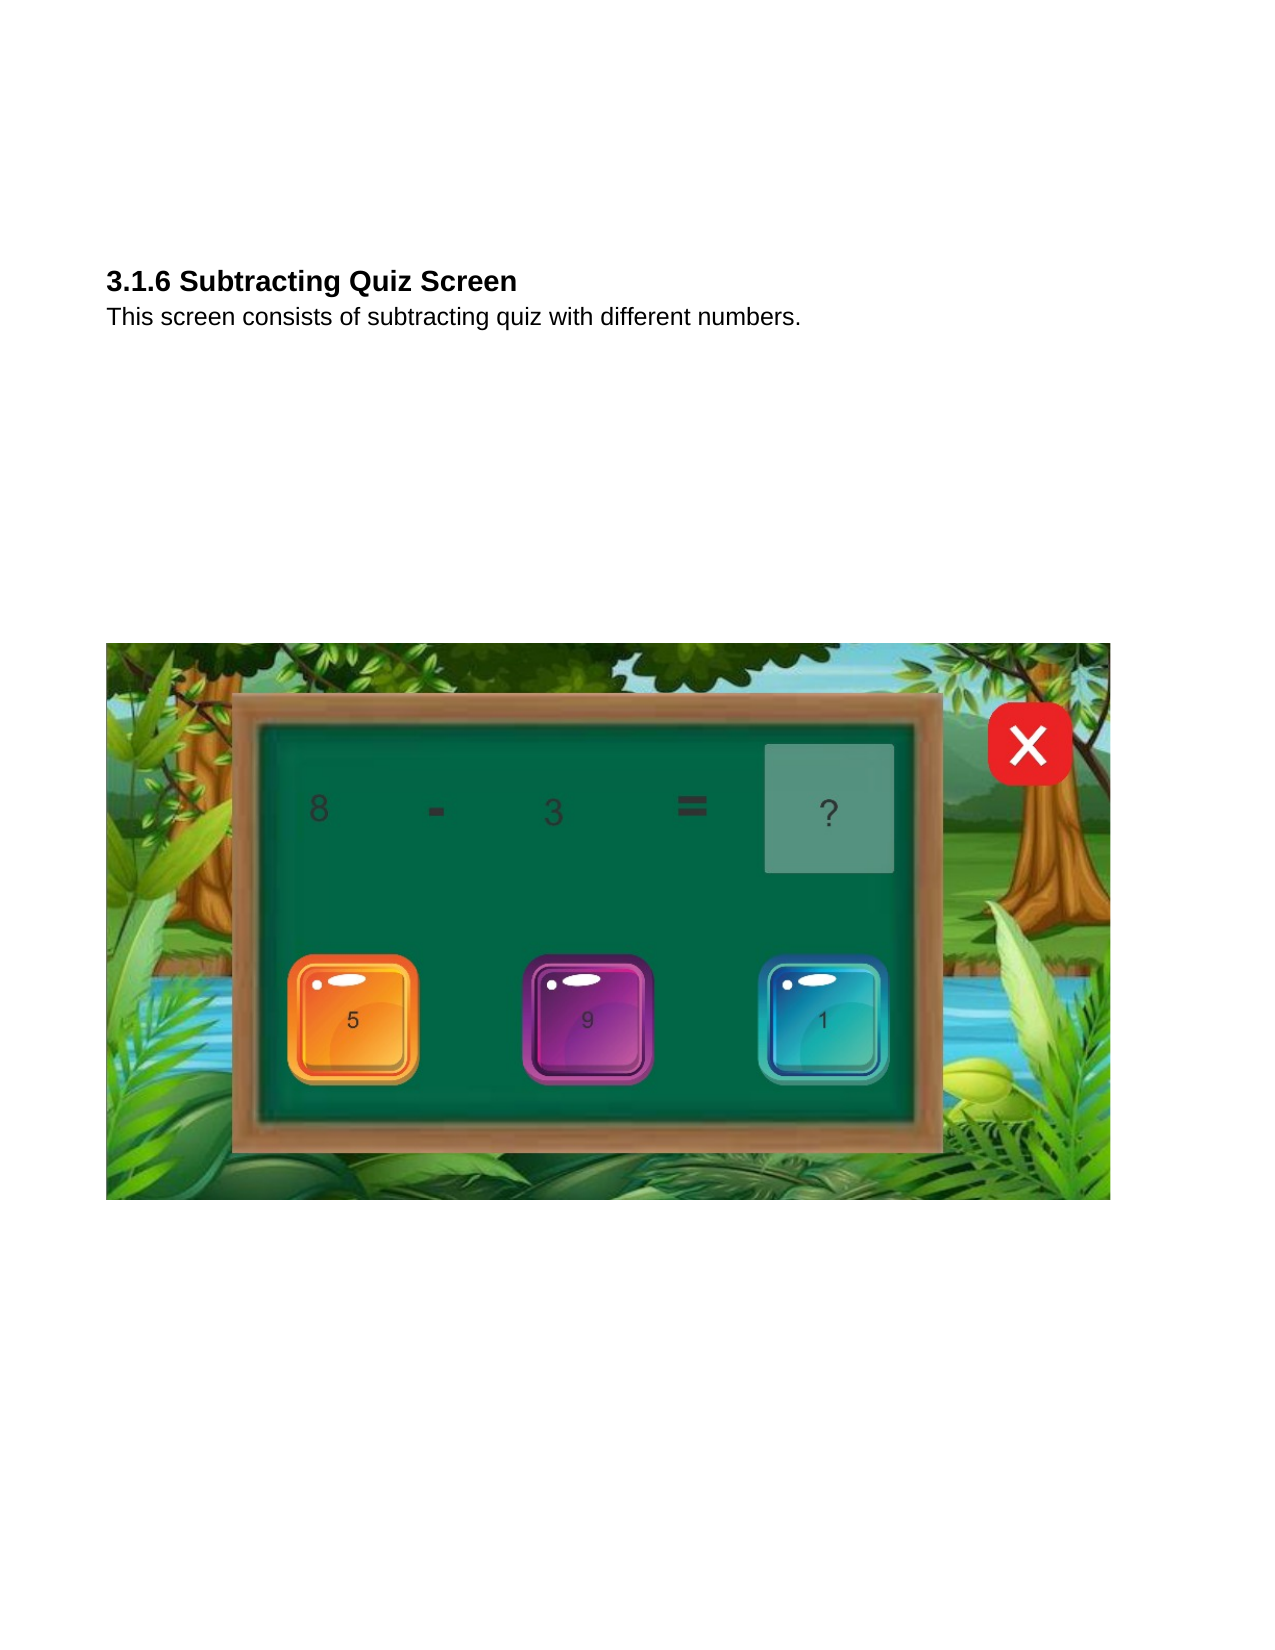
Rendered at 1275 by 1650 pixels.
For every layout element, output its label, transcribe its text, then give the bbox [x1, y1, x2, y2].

text This screen consists of subtracting quiz with different numbers. [106, 302, 1231, 331]
picture [106, 643, 1111, 1200]
text 3.1.6 Subtracting Quiz Screen [106, 263, 1231, 297]
